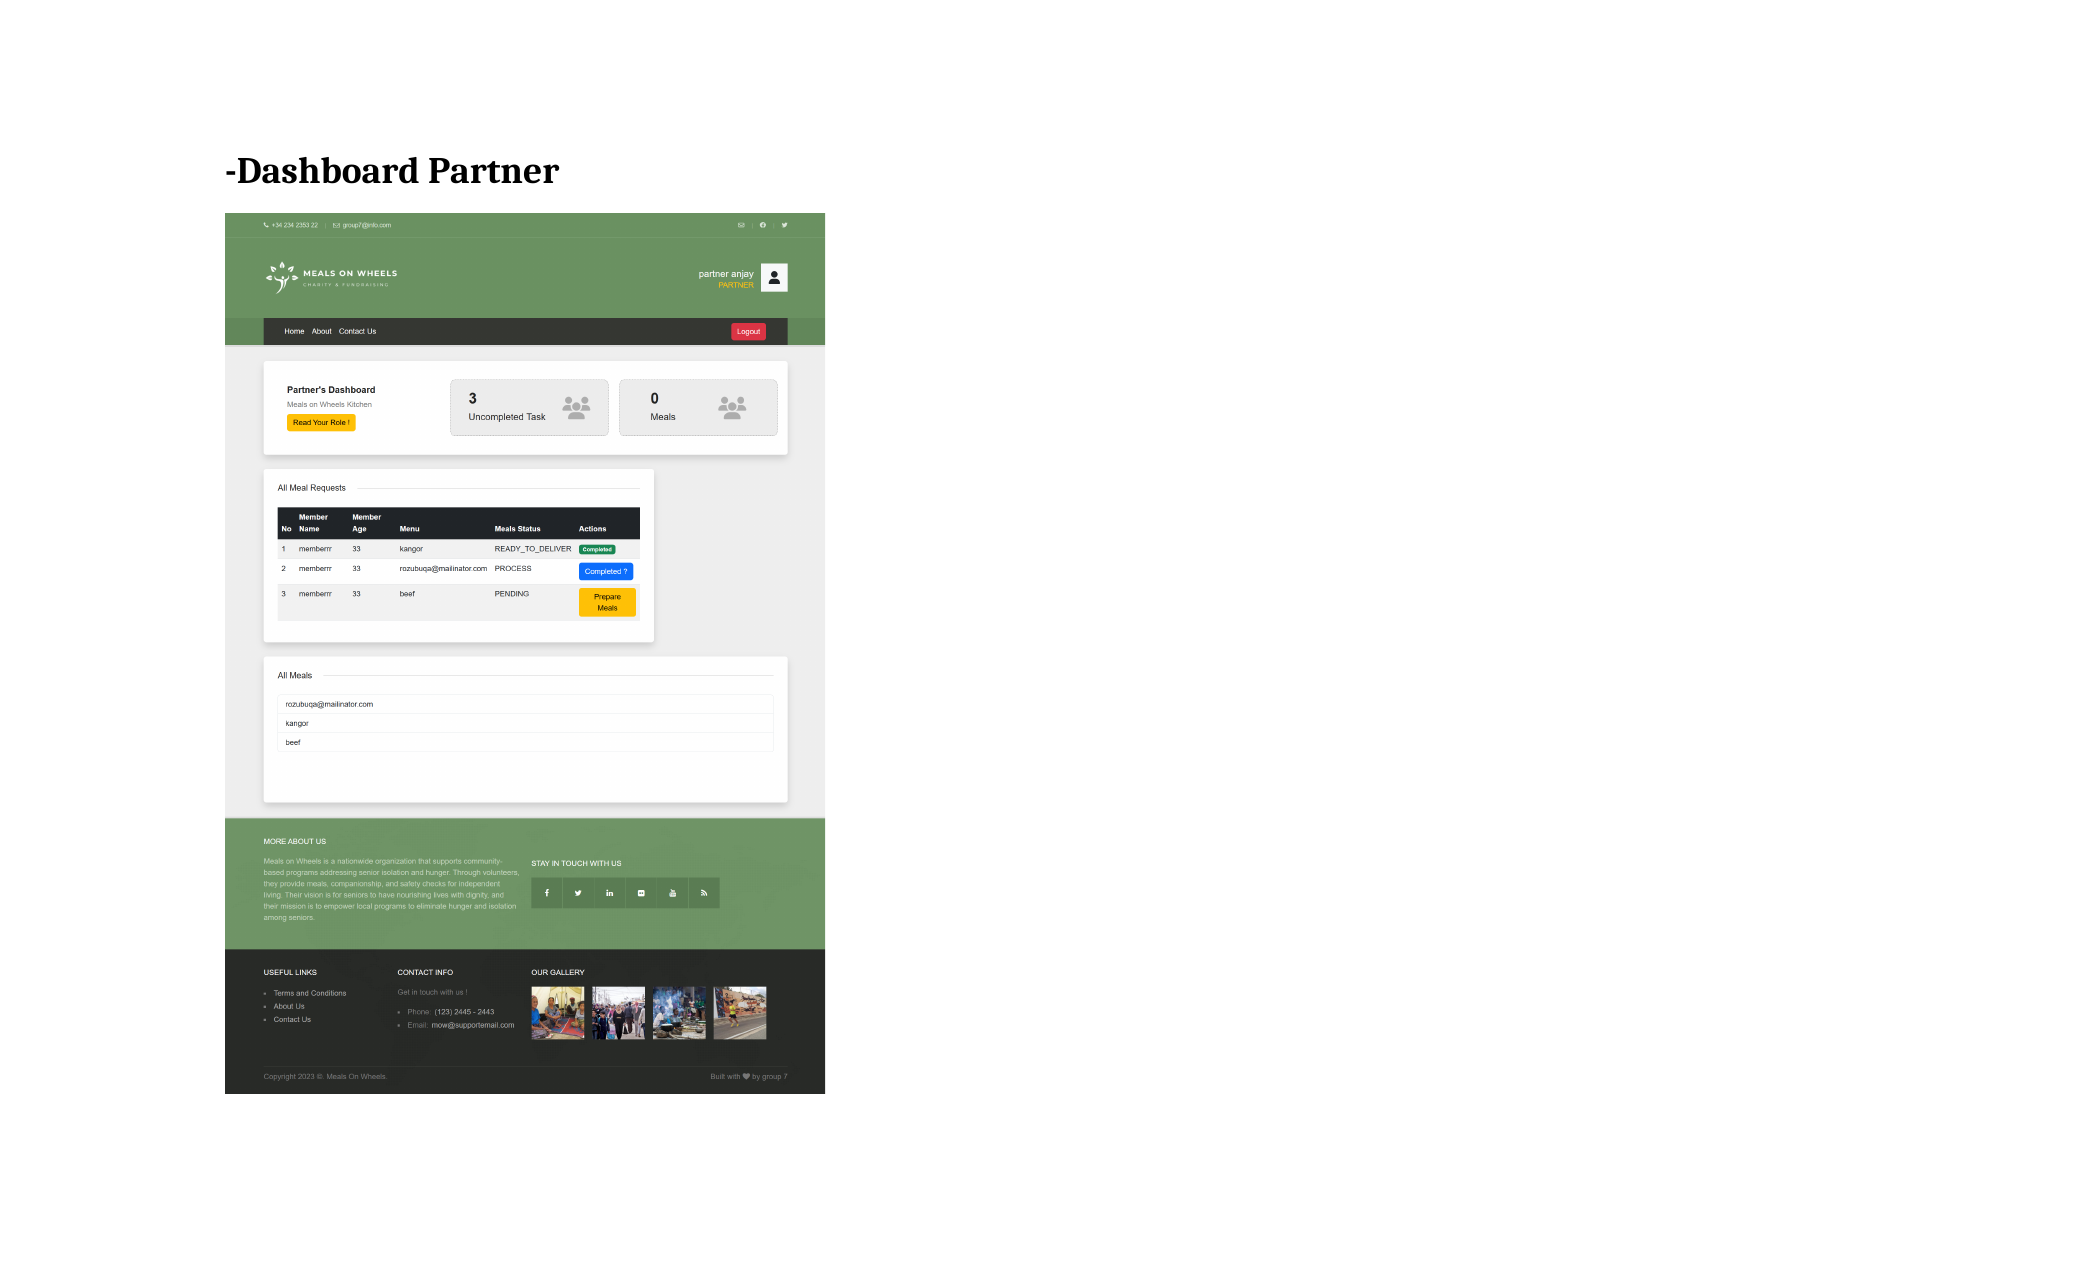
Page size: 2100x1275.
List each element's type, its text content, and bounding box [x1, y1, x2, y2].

picture [225, 213, 826, 1094]
text -Dashboard Partner [150, 150, 1950, 193]
